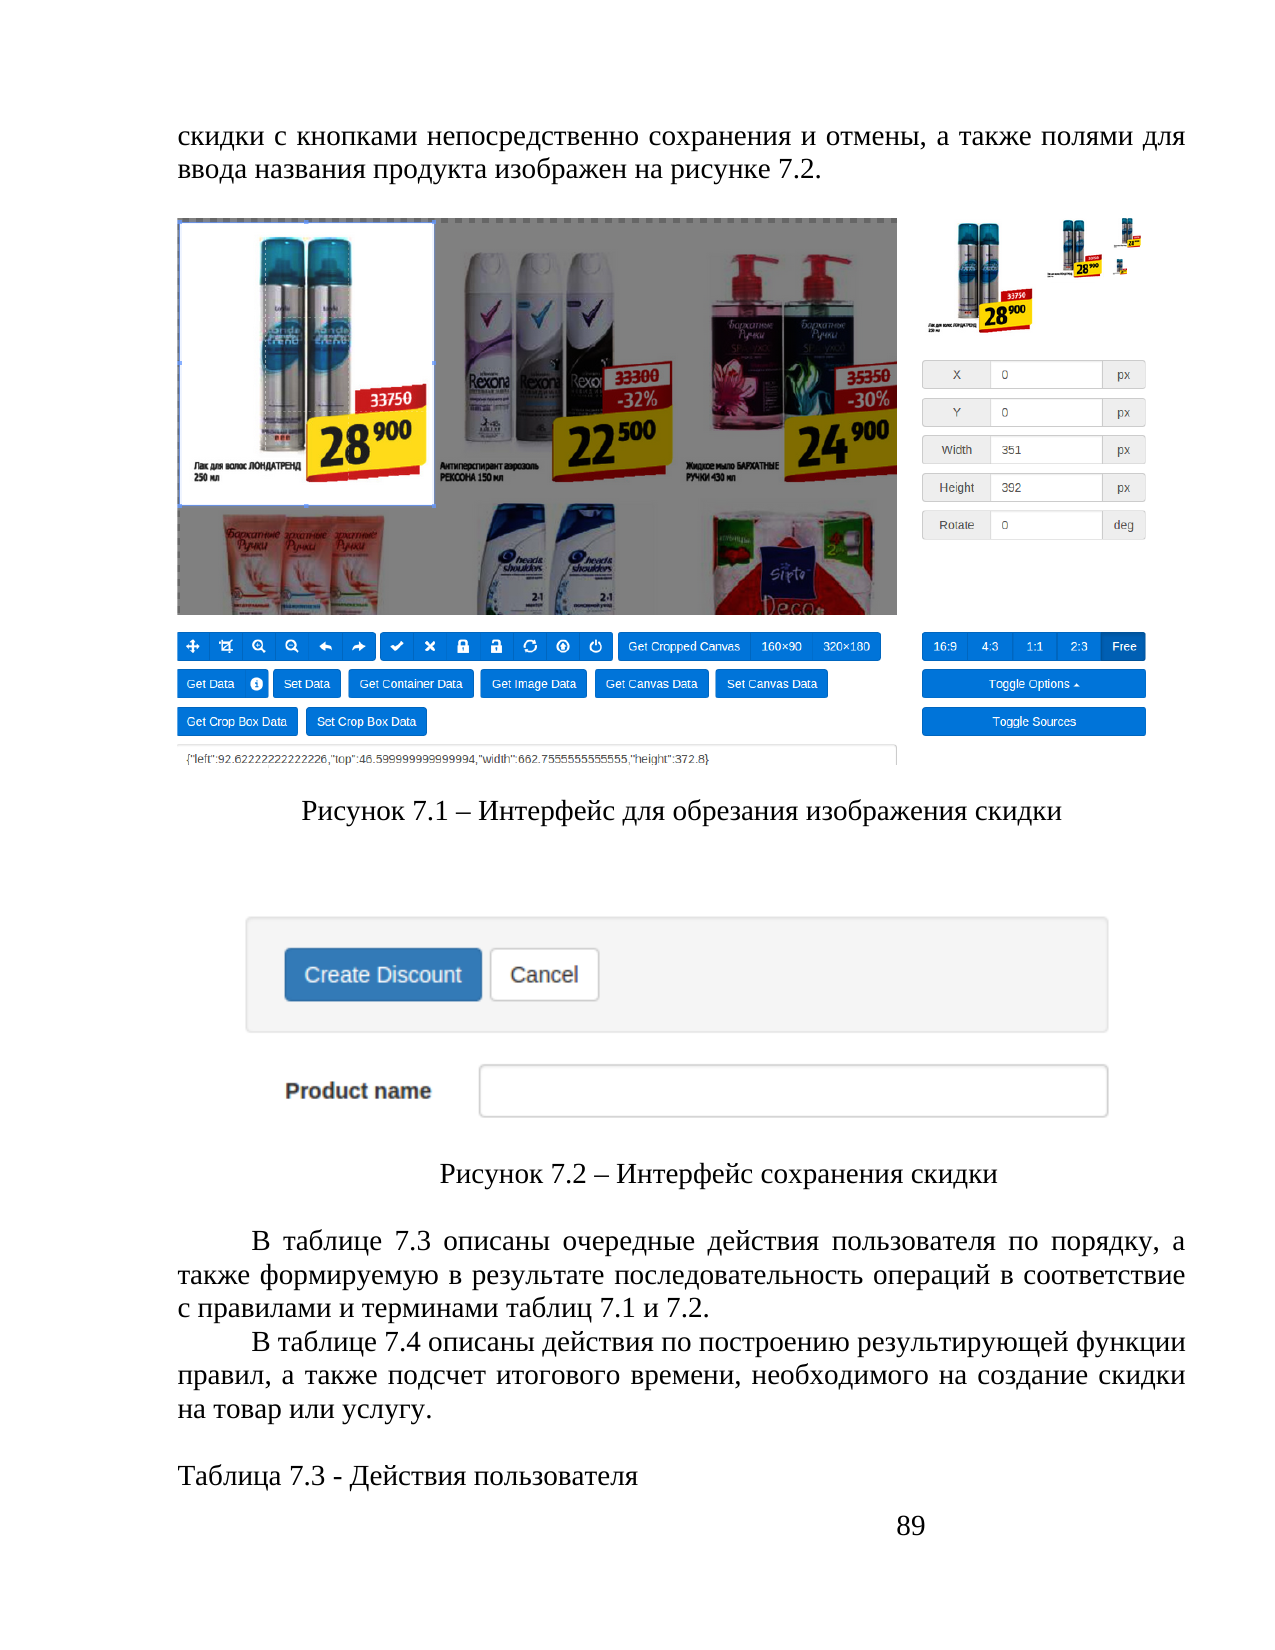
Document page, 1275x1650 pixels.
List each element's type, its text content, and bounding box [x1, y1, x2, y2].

text В таблице 7.4 описаны действия по построению результирующей функции правил, а также подсчет итогового времени, необходимого на создание скидки на товар или услугу. [177, 1324, 1186, 1424]
picture [238, 909, 1125, 1132]
picture [177, 218, 1151, 768]
text Рисунок 7.2 – Интерфейс сохранения скидки [177, 1156, 1186, 1190]
text Таблица 7.3 - Действия пользователя [177, 1458, 1186, 1492]
text Рисунок 7.1 – Интерфейс для обрезания изображения скидки [177, 793, 1186, 826]
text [177, 118, 1186, 185]
text В таблице 7.3 описаны очередные действия пользователя по порядку, а также формируемую в результате последовательность операций в соответствие с правилами и терминами таблиц 7.1 и 7.2. [177, 1223, 1186, 1324]
